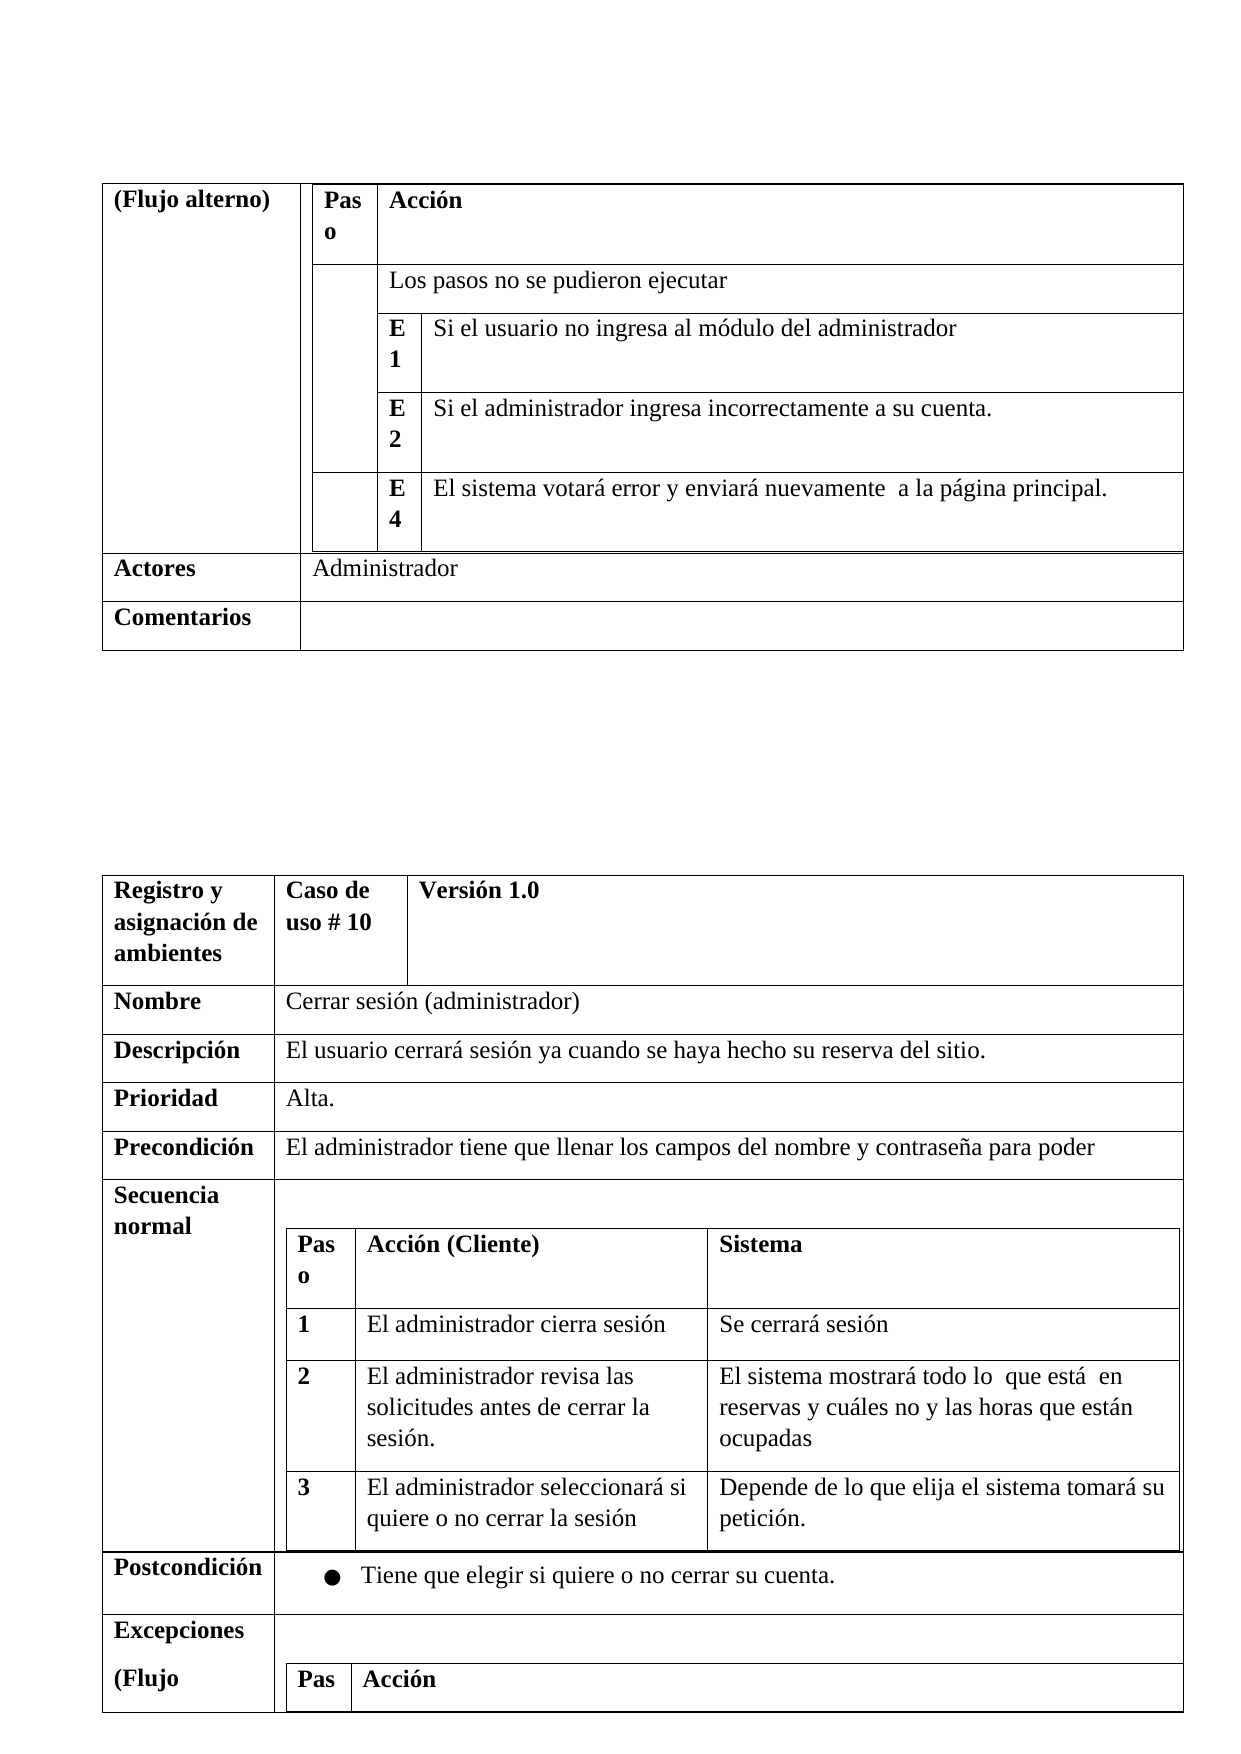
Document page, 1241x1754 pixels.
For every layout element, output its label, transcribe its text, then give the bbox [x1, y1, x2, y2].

table_header Caso de uso # 10 [275, 876, 407, 985]
table_cell Prioridad [103, 1083, 274, 1131]
table_cell [378, 314, 421, 392]
table_header Registro y asignación de ambientes [103, 876, 274, 985]
table_cell [422, 393, 1183, 472]
table_cell [275, 1615, 1183, 1712]
table_cell [275, 1180, 1183, 1551]
table_cell El usuario cerrará sesión ya cuando se haya hecho su reserva del sitio. [275, 1035, 1183, 1082]
table_cell Comentarios [103, 602, 300, 650]
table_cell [103, 1615, 274, 1712]
table_cell Alta. [275, 1083, 1183, 1131]
table_cell [313, 185, 377, 264]
table_cell [422, 314, 1183, 392]
table_cell El administrador tiene que llenar los campos del nombre y contraseña para poder [275, 1132, 1183, 1179]
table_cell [103, 184, 300, 552]
table_cell Precondición [103, 1132, 274, 1179]
table_cell [301, 602, 1183, 650]
table_cell Postcondición [103, 1553, 274, 1614]
table_cell [422, 473, 1183, 551]
table_cell [313, 473, 377, 551]
table_cell Actores [103, 554, 300, 601]
table_cell Tiene que elegir si quiere o no cerrar su cuenta. [275, 1553, 1183, 1614]
table_cell [378, 393, 421, 472]
table_cell Administrador [301, 554, 1183, 601]
table_cell Cerrar sesión (administrador) [275, 986, 1183, 1034]
table_cell [378, 265, 1183, 313]
table_cell [301, 184, 312, 552]
table_cell Nombre [103, 986, 274, 1034]
table_header Versión 1.0 [408, 876, 1183, 985]
table_cell [378, 185, 1183, 264]
table_cell [313, 265, 377, 472]
table_cell Descripción [103, 1035, 274, 1082]
table_cell [378, 473, 421, 551]
table_cell Secuencia normal [103, 1180, 274, 1551]
